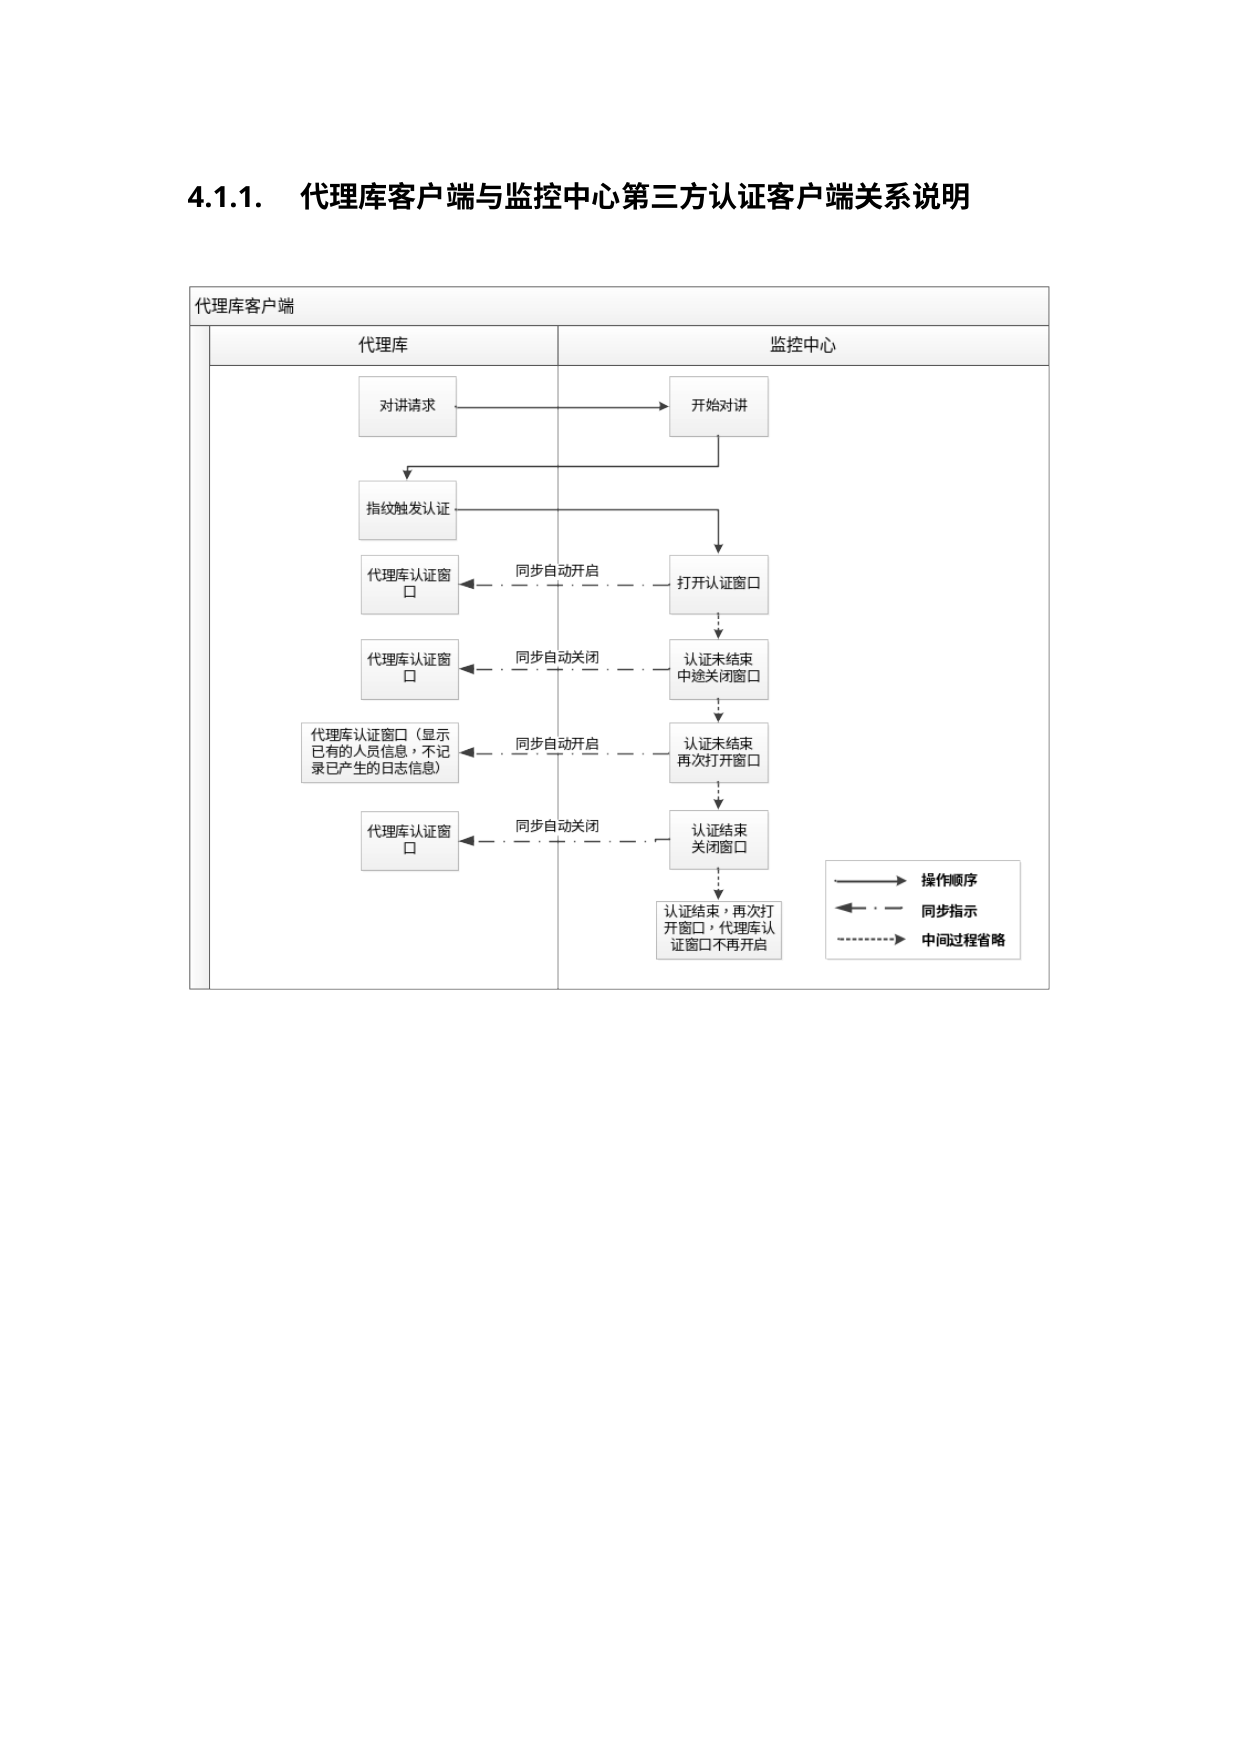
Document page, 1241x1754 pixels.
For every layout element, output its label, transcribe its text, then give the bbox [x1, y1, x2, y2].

subtitle 代理库客户端与监控中心第三方认证客户端关系说明 [187, 162, 1053, 227]
